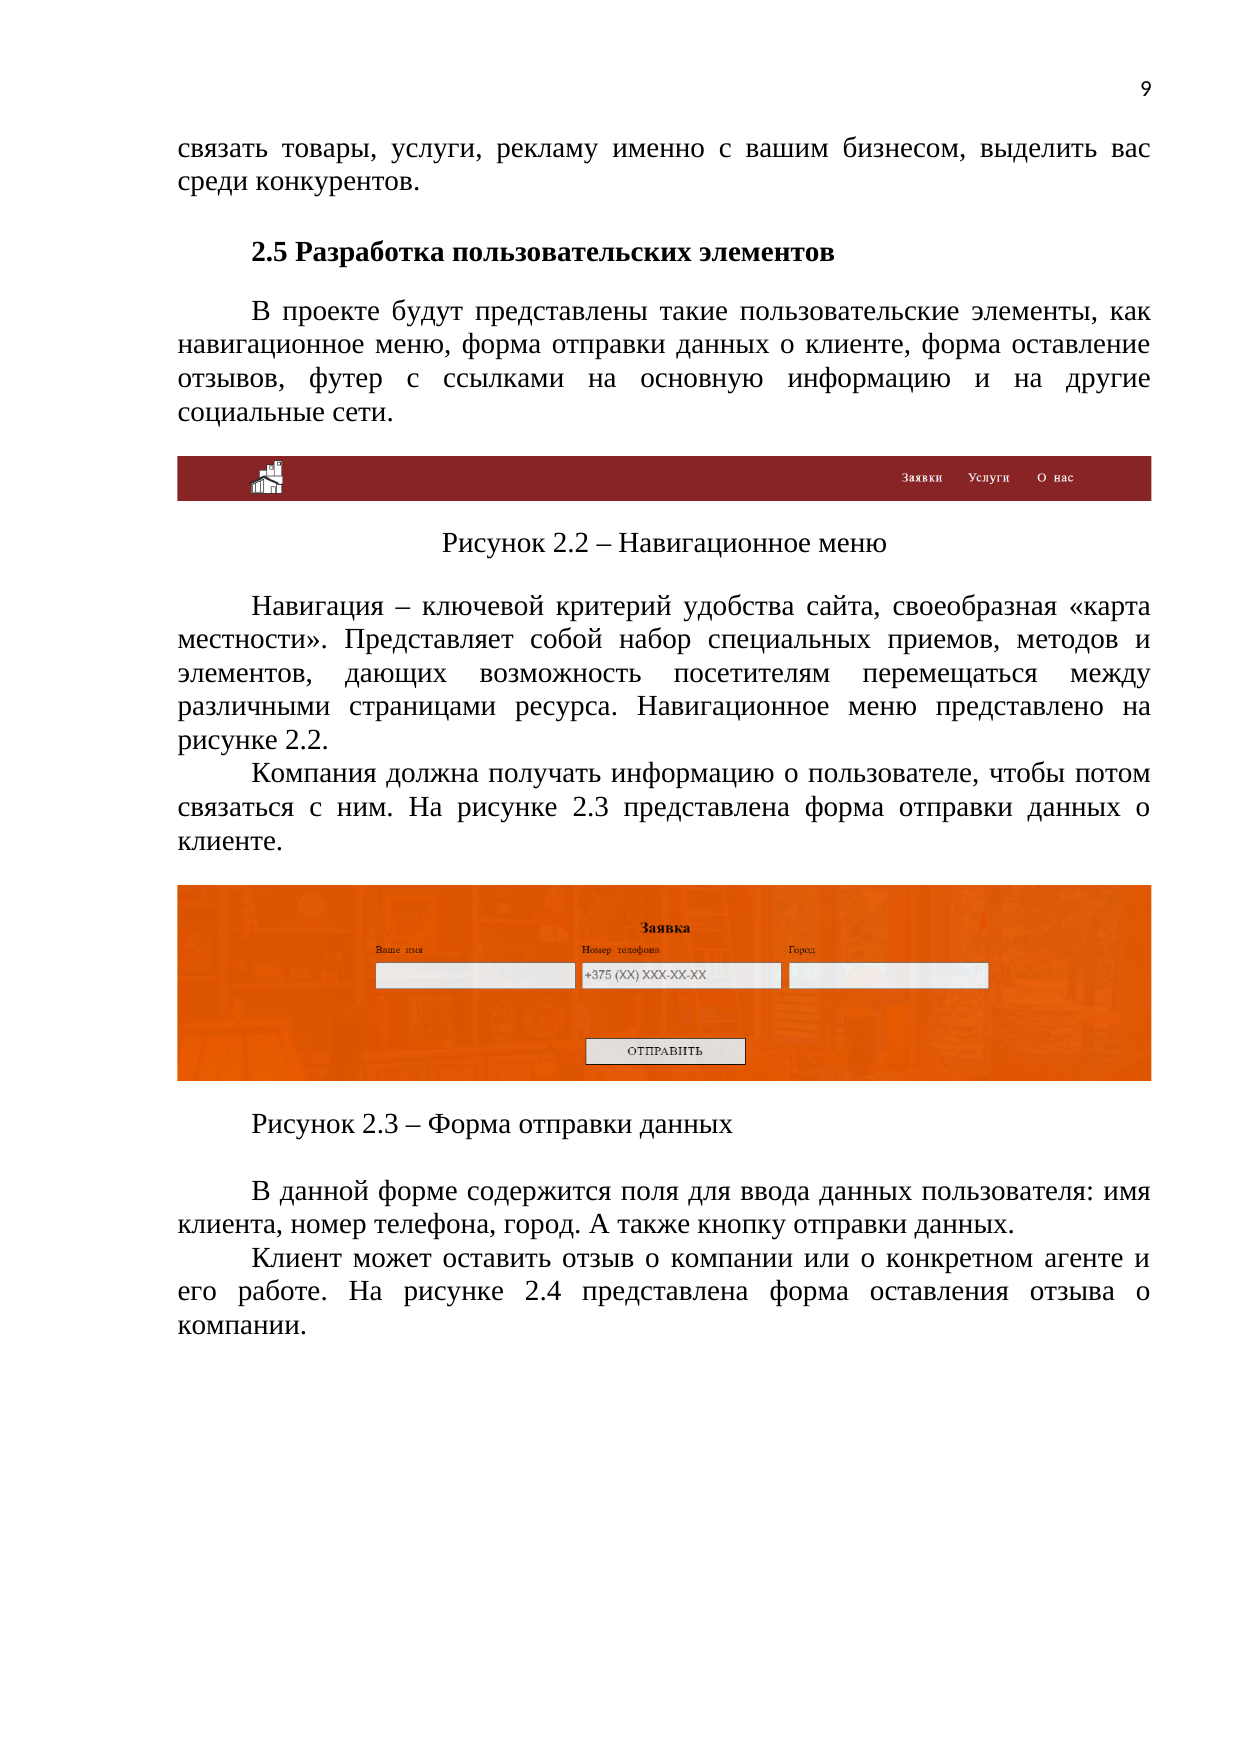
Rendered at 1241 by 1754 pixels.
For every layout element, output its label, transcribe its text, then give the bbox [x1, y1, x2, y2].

text Навигация – ключевой критерий удобства сайта, своеобразная «карта местности». Представляет собой набор специальных приемов, методов и элементов, дающих возможность посетителям перемещаться между различными страницами ресурса. Навигационное меню представлено на рисунке 2.2. [177, 588, 1152, 756]
text Рисунок 2.3 – Форма отправки данных [177, 1106, 1152, 1139]
text Рисунок 2.2 – Навигационное меню [177, 525, 1152, 559]
picture [177, 456, 1152, 501]
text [177, 130, 1152, 197]
picture [177, 885, 1152, 1081]
text В данной форме содержится поля для ввода данных пользователя: имя клиента, номер телефона, город. А также кнопку отправки данных. [177, 1173, 1152, 1240]
text Компания должна получать информацию о пользователе, чтобы потом связаться с ним. На рисунке 2.3 представлена форма отправки данных о клиенте. [177, 756, 1152, 856]
text Клиент может оставить отзыв о компании или о конкретном агенте и его работе. На рисунке 2.4 представлена форма оставления отзыва о компании. [177, 1240, 1152, 1341]
text В проекте будут представлены такие пользовательские элементы, как навигационное меню, форма отправки данных о клиенте, форма оставление отзывов, футер с ссылками на основную информацию и на другие социальные сети. [177, 293, 1152, 427]
text 2.5 Разработка пользовательских элементов [177, 234, 1152, 268]
